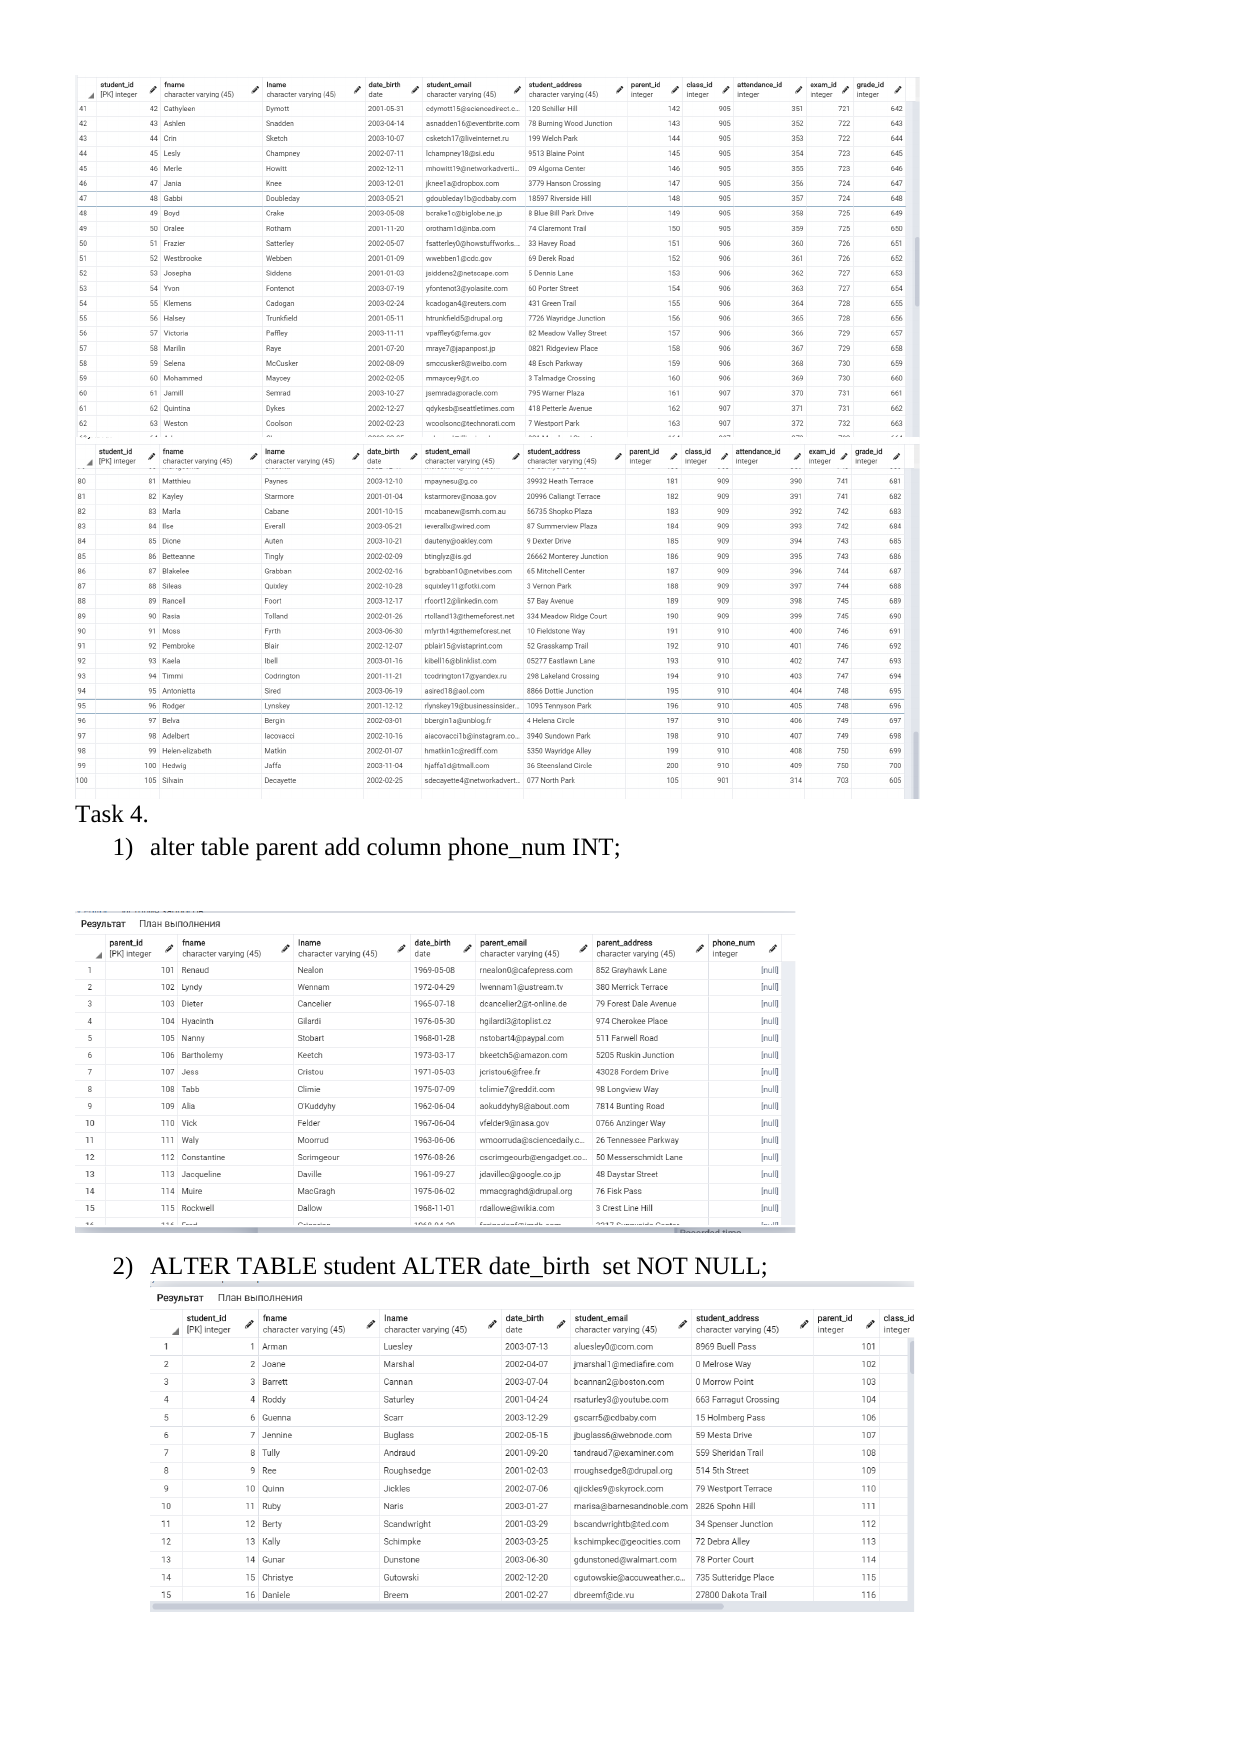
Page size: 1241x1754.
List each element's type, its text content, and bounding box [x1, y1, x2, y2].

picture [150, 1281, 915, 1613]
list alter table parent add column phone_num INT; [112, 832, 1165, 861]
text Тask 4. [75, 799, 1165, 827]
picture [75, 911, 796, 1233]
list ALTER TABLE student ALTER date_birth set NOT NULL; [112, 1251, 1165, 1280]
picture [75, 75, 920, 799]
